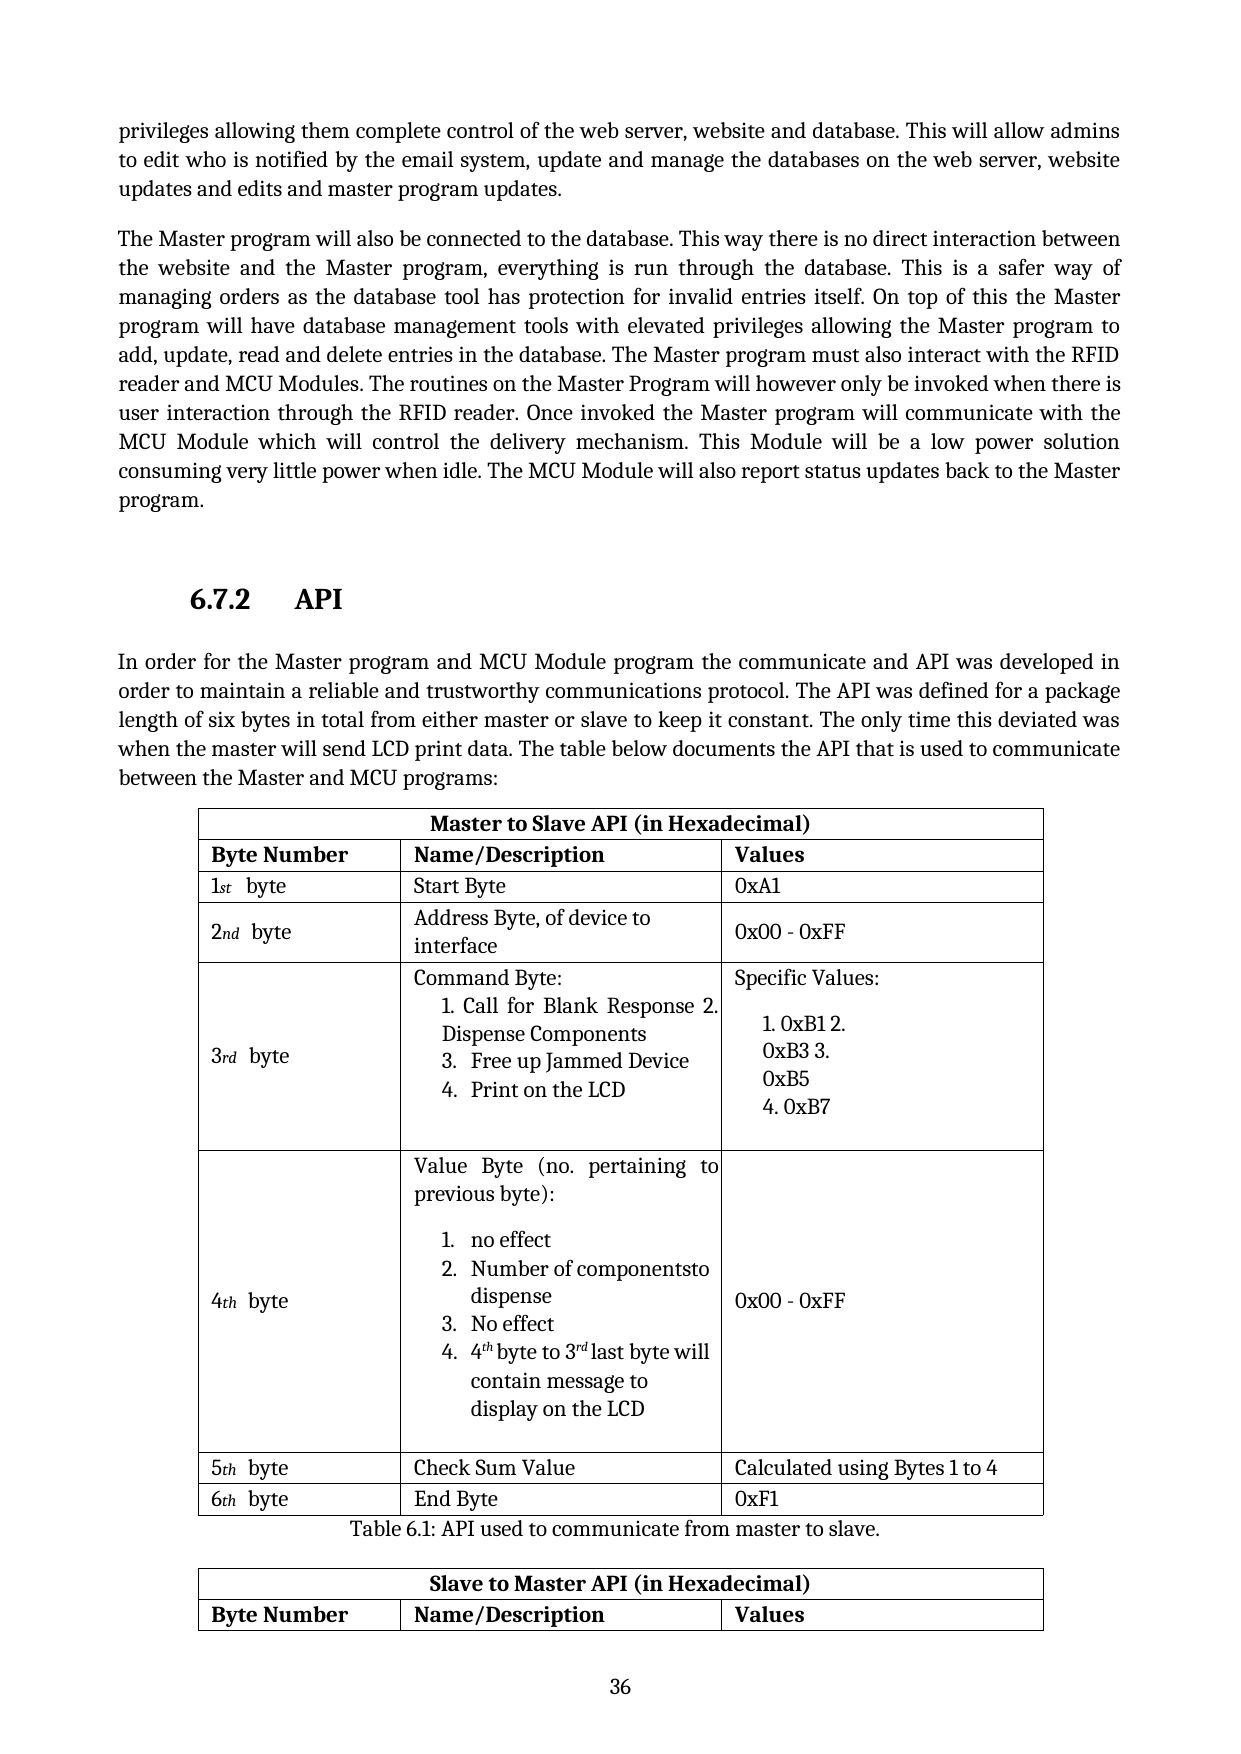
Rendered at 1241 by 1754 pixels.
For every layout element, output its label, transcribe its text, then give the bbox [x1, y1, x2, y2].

table_cell Start Byte [401, 872, 721, 902]
table_cell Calculated using Bytes 1 to 4 [722, 1453, 1043, 1483]
table_cell Specific Values: 1. 0xB1 2. 0xB3 3. 0xB5 4. 0xB7 [722, 963, 1043, 1150]
table_cell Value Byte (no. pertaining to previous byte): no effect Number of componentsto dispense No effect 4th byte to 3rd last byte will contain message to display on the LCD [401, 1151, 721, 1452]
table_cell byte [245, 963, 400, 1150]
table_cell 6th [199, 1484, 245, 1514]
table_cell 0x00 - 0xFF [722, 903, 1043, 961]
table_cell 1st [199, 872, 245, 902]
table_cell Name/Description [401, 1600, 721, 1630]
table_header Slave to Master API (in Hexadecimal) [199, 1569, 1043, 1599]
table_cell Address Byte, of device to interface [401, 903, 721, 961]
table_cell Command Byte: 1. Call for Blank Response 2. Dispense Components Free up Jammed Device Print on the LCD [401, 963, 721, 1150]
table_cell byte [245, 1151, 400, 1452]
text The Master program will also be connected to the database. This way there is no direct interaction between the website and the Master program, everything is run through the database. This is a safer way of managing orders as the database tool has protection for invalid entries itself. On top of this the Master program will have database management tools with elevated privileges allowing the Master program to add, update, read and delete entries in the database. The Master program must also interact with the RFID reader and MCU Modules. The routines on the Master Program will however only be invoked when there is user interaction through the RFID reader. Once invoked the Master program will communicate with the MCU Module which will control the delivery mechanism. This Module will be a low power solution consuming very little power when idle. The MCU Module will also report status updates back to the Master program. [117, 226, 1122, 513]
table_cell 0x00 - 0xFF [722, 1151, 1043, 1452]
table_cell byte [245, 1484, 400, 1514]
table_cell byte [245, 1453, 400, 1483]
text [117, 118, 1122, 202]
table_header Master to Slave API (in Hexadecimal) [199, 809, 1043, 839]
text In order for the Master program and MCU Module program the communicate and API was developed in order to maintain a reliable and trustworthy communications protocol. The API was defined for a package length of six bytes in total from either master or slave to keep it constant. The only time this deviated was when the master will send LCD print data. The table below documents the API that is used to communicate between the Master and MCU programs: [117, 649, 1122, 791]
table_cell Name/Description [401, 840, 721, 871]
table_cell 0xF1 [722, 1484, 1043, 1514]
text Table 6.1: API used to communicate from master to slave. [118, 1515, 1112, 1542]
table_cell 2nd [199, 903, 245, 961]
subtitle 6.7.2 API [118, 582, 1122, 617]
table_cell End Byte [401, 1484, 721, 1514]
table_cell 4th [199, 1151, 245, 1452]
table_cell Byte Number [199, 1600, 400, 1630]
table_cell 0xA1 [722, 872, 1043, 902]
table_cell byte [245, 872, 400, 902]
table_cell Values [722, 840, 1043, 871]
table_cell 5th [199, 1453, 245, 1483]
table_cell byte [245, 903, 400, 961]
table_cell Check Sum Value [401, 1453, 721, 1483]
table_cell 3rd [199, 963, 245, 1150]
table_cell Byte Number [199, 840, 400, 871]
table_cell Values [722, 1600, 1043, 1630]
